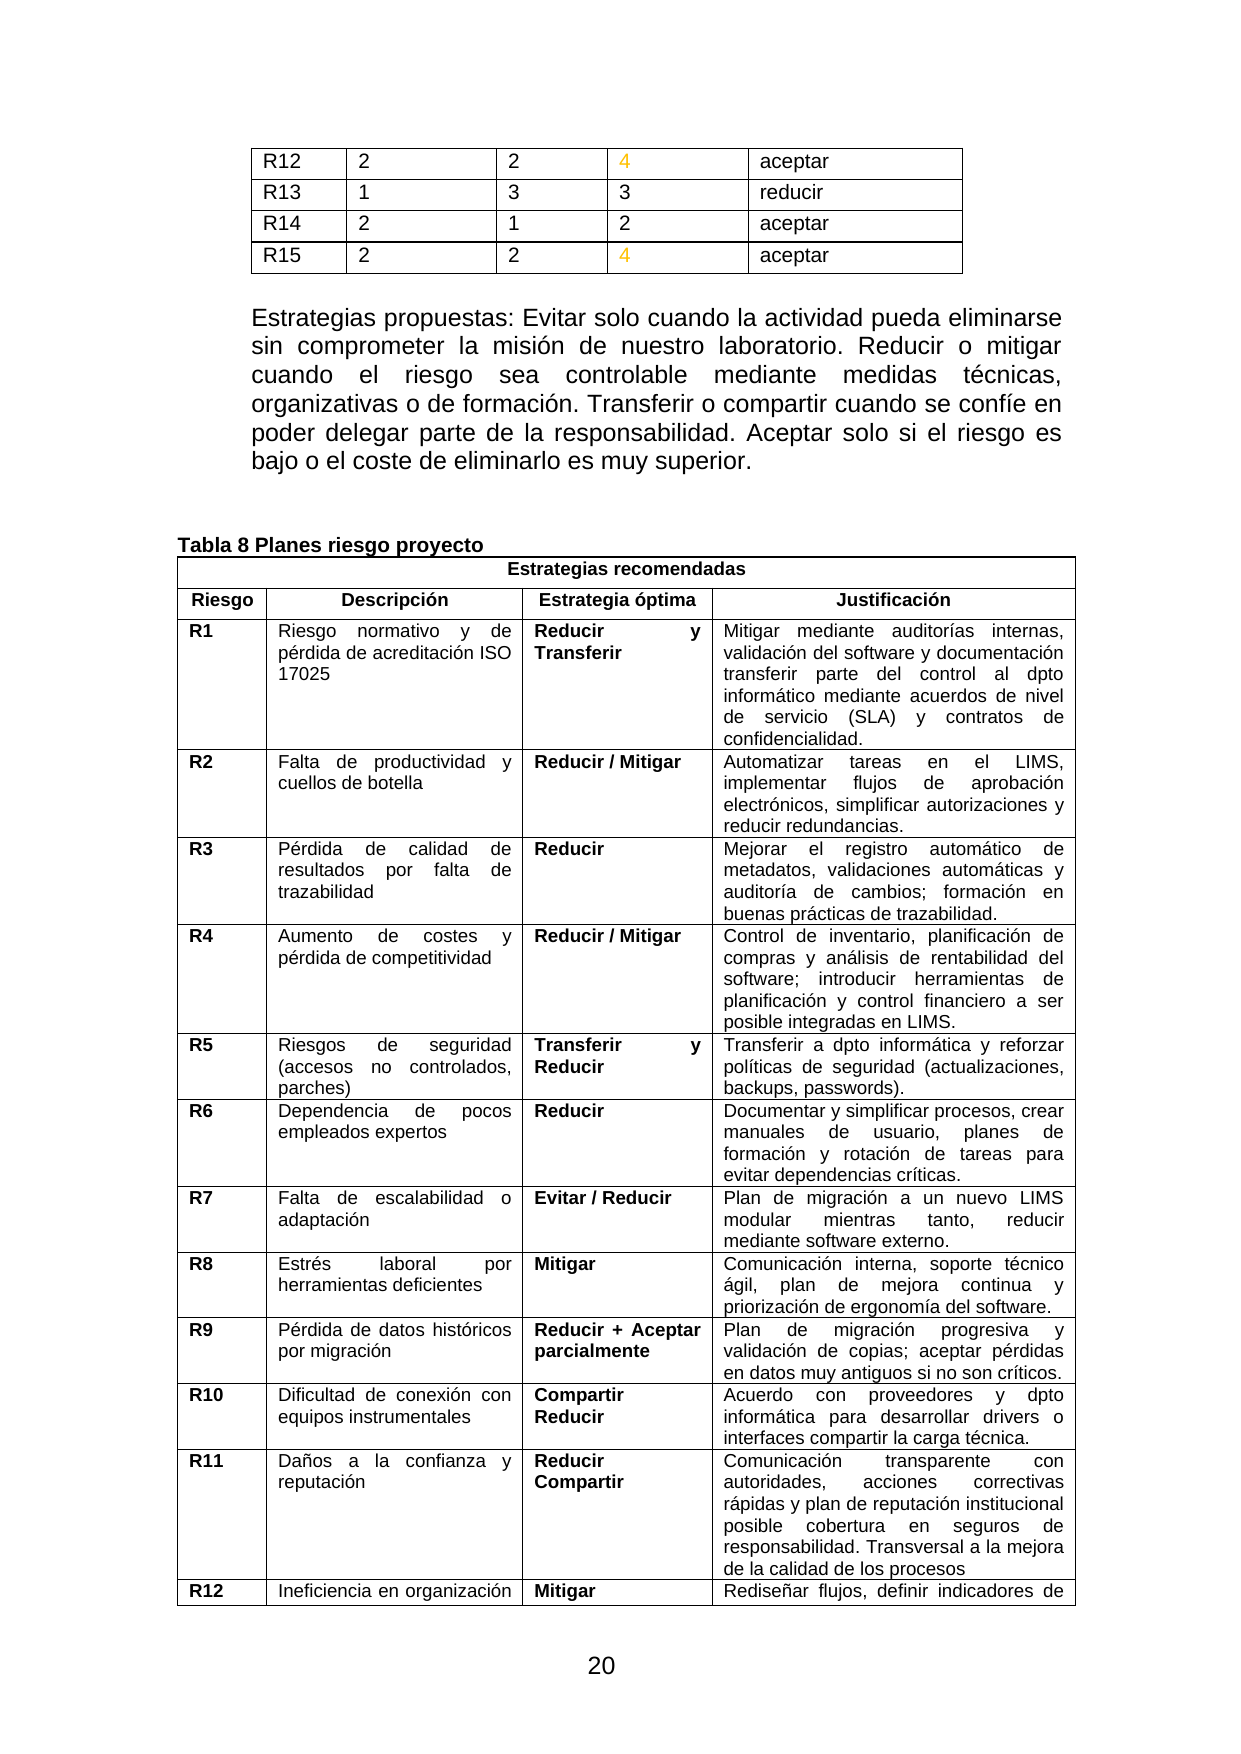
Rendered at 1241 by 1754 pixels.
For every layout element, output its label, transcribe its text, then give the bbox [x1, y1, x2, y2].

table_cell Reducir + Aceptar parcialmente [523, 1318, 712, 1383]
table_cell reducir [749, 180, 962, 210]
table_cell Comunicación transparente con autoridades, acciones correctivas rápidas y plan de reputación institucional posible cobertura en seguros de responsabilidad. Transversal a la mejora de la calidad de los procesos [713, 1450, 1075, 1579]
table_cell Evitar / Reducir [523, 1187, 712, 1252]
table_cell Documentar y simplificar procesos, crear manuales de usuario, planes de formación y rotación de tareas para evitar dependencias críticas. [713, 1100, 1075, 1186]
table_cell R9 [178, 1318, 266, 1383]
table_cell Control de inventario, planificación de compras y análisis de rentabilidad del software; introducir herramientas de planificación y control financiero a ser posible integradas en LIMS. [713, 925, 1075, 1033]
table_cell Riesgos de seguridad (accesos no controlados, parches) [267, 1034, 522, 1098]
table_cell 1 [347, 180, 496, 210]
table_cell Dependencia de pocos empleados expertos [267, 1100, 522, 1186]
table_cell Acuerdo con proveedores y dpto informática para desarrollar drivers o interfaces compartir la carga técnica. [713, 1384, 1075, 1449]
table_cell R12 [178, 1580, 266, 1605]
table_cell R2 [178, 750, 266, 837]
table_cell Reducir / Mitigar [523, 750, 712, 837]
table_cell 4 [608, 243, 748, 273]
table_cell 2 [347, 243, 496, 273]
table_cell aceptar [749, 211, 962, 241]
table_cell aceptar [749, 243, 962, 273]
table_header Estrategias recomendadas [178, 558, 1075, 588]
table_cell R12 [252, 149, 346, 179]
table_cell Reducir [523, 1100, 712, 1186]
table_cell Plan de migración a un nuevo LIMS modular mientras tanto, reducir mediante software externo. [713, 1187, 1075, 1252]
table_cell Dificultad de conexión con equipos instrumentales [267, 1384, 522, 1449]
table_cell R15 [252, 243, 346, 273]
table_cell R11 [178, 1450, 266, 1579]
table_cell 3 [497, 180, 607, 210]
table_cell Aumento de costes y pérdida de competitividad [267, 925, 522, 1033]
table_cell Transferir a dpto informática y reforzar políticas de seguridad (actualizaciones, backups, passwords). [713, 1034, 1075, 1098]
table_cell Compartir Reducir [523, 1384, 712, 1449]
table_cell Daños a la confianza y reputación [267, 1450, 522, 1579]
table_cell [713, 1580, 1075, 1605]
table_cell Estrategia óptima [523, 589, 712, 619]
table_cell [267, 1580, 522, 1605]
table_cell Mitigar [523, 1253, 712, 1317]
table_cell 2 [347, 211, 496, 241]
table_cell R13 [252, 180, 346, 210]
table_cell 2 [608, 211, 748, 241]
table_cell Reducir / Mitigar [523, 925, 712, 1033]
table_cell R10 [178, 1384, 266, 1449]
table_cell Reducir [523, 838, 712, 924]
text Estrategias propuestas: Evitar solo cuando la actividad pueda eliminarse sin comprometer la misión de nuestro laboratorio. Reducir o mitigar cuando el riesgo sea controlable mediante medidas técnicas, organizativas o de formación. Transferir o compartir cuando se confíe en poder delegar parte de la responsabilidad. Aceptar solo si el riesgo es bajo o el coste de eliminarlo es muy superior. [251, 302, 1063, 475]
table_cell 1 [497, 211, 607, 241]
table_cell R6 [178, 1100, 266, 1186]
table_cell Comunicación interna, soporte técnico ágil, plan de mejora continua y priorización de ergonomía del software. [713, 1253, 1075, 1317]
table_cell 2 [497, 243, 607, 273]
table_cell R14 [252, 211, 346, 241]
table_cell R8 [178, 1253, 266, 1317]
table_cell Justificación [713, 589, 1075, 619]
table_cell 3 [608, 180, 748, 210]
table_cell Mitigar [523, 1580, 712, 1605]
table_cell R3 [178, 838, 266, 924]
table_cell R7 [178, 1187, 266, 1252]
table_cell Pérdida de datos históricos por migración [267, 1318, 522, 1383]
table_cell Transferir y Reducir [523, 1034, 712, 1098]
table_cell R4 [178, 925, 266, 1033]
table_cell aceptar [749, 149, 962, 179]
table_cell Descripción [267, 589, 522, 619]
table_cell Riesgo [178, 589, 266, 619]
table_cell Riesgo normativo y de pérdida de acreditación ISO 17025 [267, 620, 522, 749]
table_cell Automatizar tareas en el LIMS, implementar flujos de aprobación electrónicos, simplificar autorizaciones y reducir redundancias. [713, 750, 1075, 837]
table_cell 2 [497, 149, 607, 179]
table_cell Falta de productividad y cuellos de botella [267, 750, 522, 837]
table_cell Falta de escalabilidad o adaptación [267, 1187, 522, 1252]
table_cell Mejorar el registro automático de metadatos, validaciones automáticas y auditoría de cambios; formación en buenas prácticas de trazabilidad. [713, 838, 1075, 924]
table_cell 2 [347, 149, 496, 179]
table_cell R5 [178, 1034, 266, 1098]
table_cell Plan de migración progresiva y validación de copias; aceptar pérdidas en datos muy antiguos si no son críticos. [713, 1318, 1075, 1383]
table_cell Reducir Compartir [523, 1450, 712, 1579]
table_cell R1 [178, 620, 266, 749]
table_cell Reducir y Transferir [523, 620, 712, 749]
table_cell 4 [608, 149, 748, 179]
table_cell Pérdida de calidad de resultados por falta de trazabilidad [267, 838, 522, 924]
table_cell Estrés laboral por herramientas deficientes [267, 1253, 522, 1317]
table_cell Mitigar mediante auditorías internas, validación del software y documentación transferir parte del control al dpto informático mediante acuerdos de nivel de servicio (SLA) y contratos de confidencialidad. [713, 620, 1075, 749]
